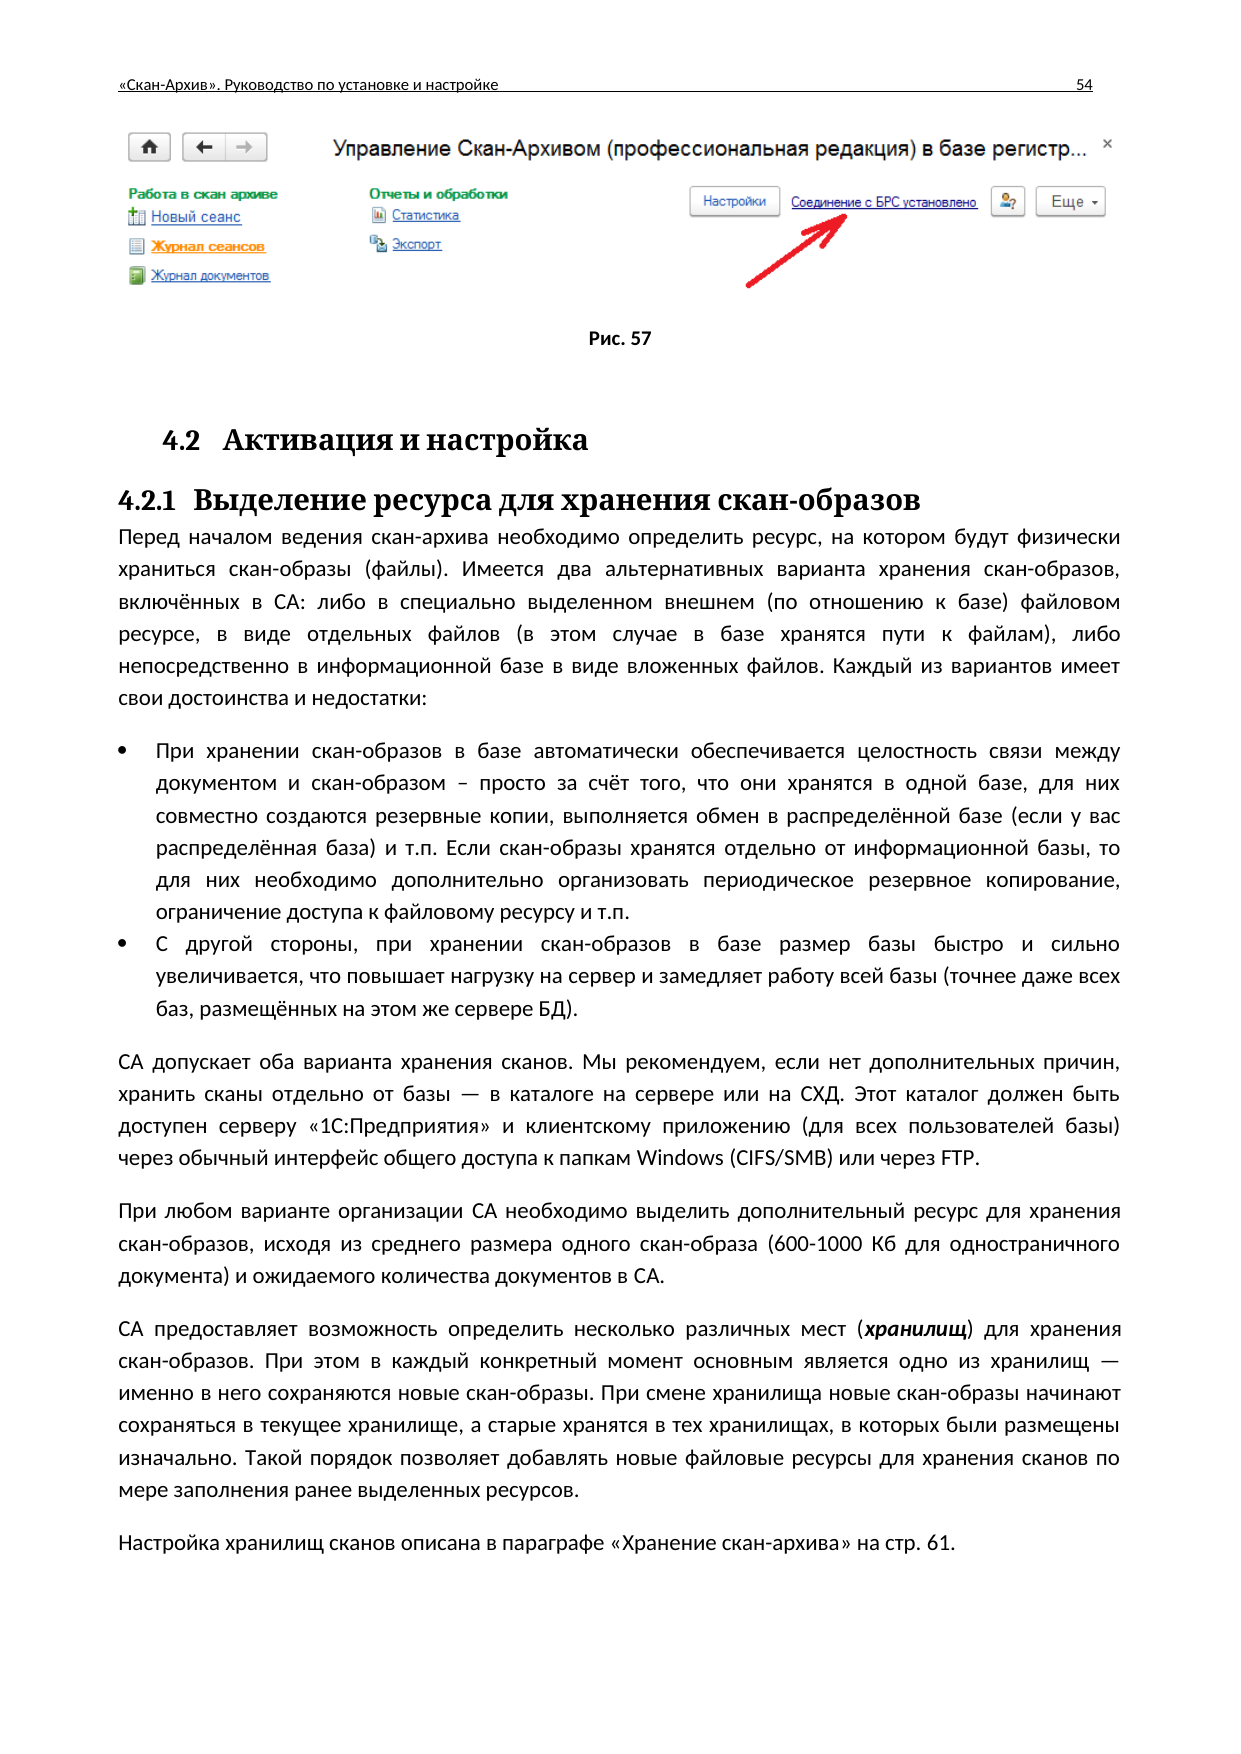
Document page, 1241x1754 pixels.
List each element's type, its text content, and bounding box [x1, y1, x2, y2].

text Рис. 57 [118, 325, 1122, 351]
text СА допускает оба варианта хранения сканов. Мы рекомендуем, если нет дополнительных причин, хранить сканы отдельно от базы — в каталоге на сервере или на СХД. Этот каталог должен быть доступен серверу «1С:Предприятия» и клиентскому приложению (для всех пользователей базы) через обычный интерфейс общего доступа к папкам Windows (CIFS/SMB) или через FTP. [118, 1047, 1122, 1171]
list С другой стороны, при хранении скан-образов в базе размер базы быстро и сильно увеличивается, что повышает нагрузку на сервер и замедляет работу всей базы (точнее даже всех баз, размещённых на этом же сервере БД). [118, 929, 1122, 1022]
subtitle Активация и настройка [162, 424, 1122, 458]
subtitle Выделение ресурса для хранения скан-образов [118, 484, 1122, 517]
text СА предоставляет возможность определить несколько различных мест (хранилищ) для хранения скан-образов. При этом в каждый конкретный момент основным является одно из хранилищ — именно в него сохраняются новые скан-образы. При смене хранилища новые скан-образы начинают сохраняться в текущее хранилище, а старые хранятся в тех хранилищах, в которых были размещены изначально. Такой порядок позволяет добавлять новые файловые ресурсы для хранения сканов по мере заполнения ранее выделенных ресурсов. [118, 1314, 1122, 1503]
list При хранении скан-образов в базе автоматически обеспечивается целостность связи между документом и скан-образом – просто за счёт того, что они хранятся в одной базе, для них совместно создаются резервные копии, выполняется обмен в распределённой базе (если у вас распределённая база) и т.п. Если скан-образы хранятся отдельно от информационной базы, то для них необходимо дополнительно организовать периодическое резервное копирование, ограничение доступа к файловому ресурсу и т.п. [118, 736, 1122, 925]
text При любом варианте организации CА необходимо выделить дополнительный ресурс для хранения скан-образов, исходя из среднего размера одного скан-образа (600-1000 Кб для одностраничного документа) и ожидаемого количества документов в CА. [118, 1196, 1122, 1289]
text Перед началом ведения скан-архива необходимо определить ресурс, на котором будут физически храниться скан-образы (файлы). Имеется два альтернативных варианта хранения скан-образов, включённых в СА: либо в специально выделенном внешнем (по отношению к базе) файловом ресурсе, в виде отдельных файлов (в этом случае в базе хранятся пути к файлам), либо непосредственно в информационной базе в виде вложенных файлов. Каждый из вариантов имеет свои достоинства и недостатки: [118, 522, 1122, 711]
picture [118, 122, 1122, 301]
text Настройка хранилищ сканов описана в параграфе «Хранение скан-архива» на стр. 61. [118, 1528, 1122, 1556]
